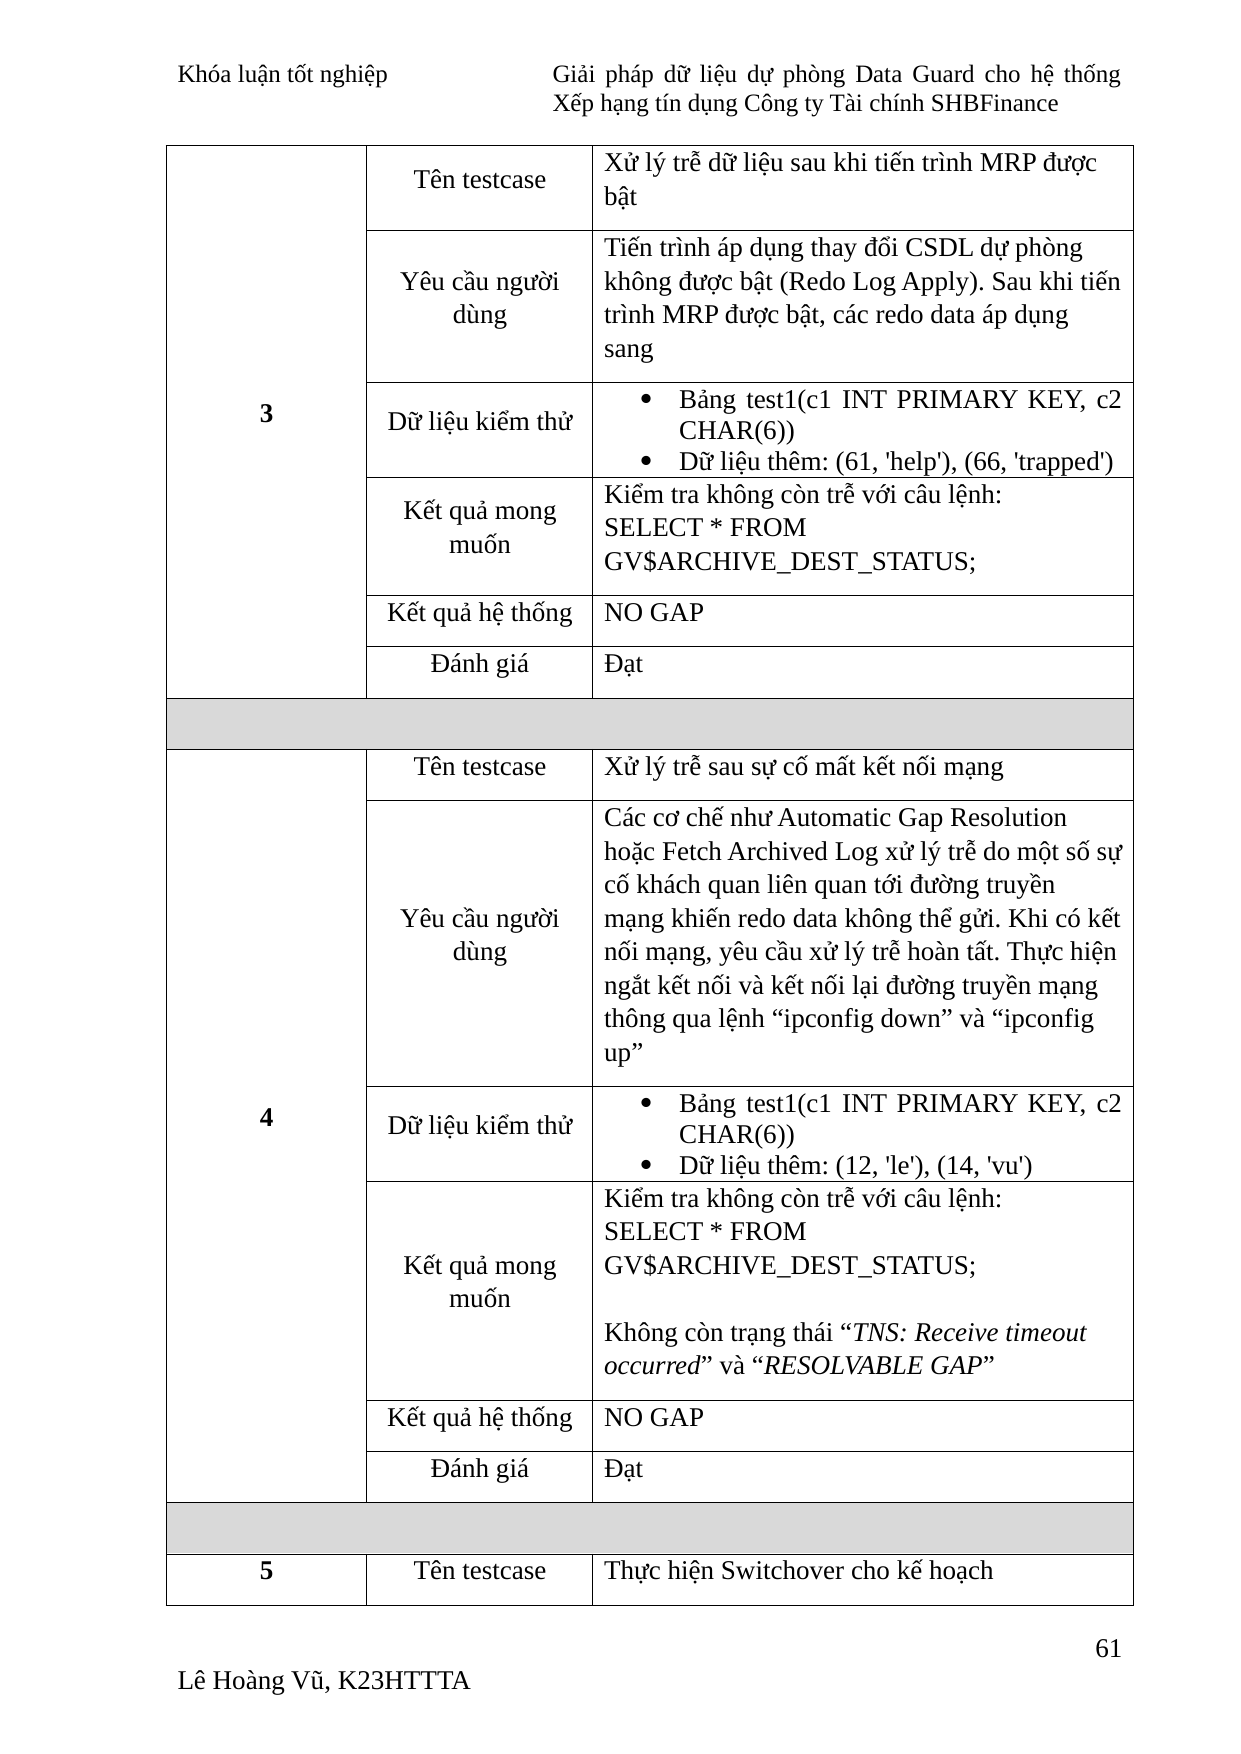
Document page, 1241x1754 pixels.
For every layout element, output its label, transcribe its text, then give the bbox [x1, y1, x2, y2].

table_cell NO GAP [593, 596, 1133, 646]
table_cell [167, 699, 1133, 749]
table_cell [167, 1503, 1133, 1553]
table_cell Kết quả mong muốn [367, 478, 592, 595]
table_cell Đạt [593, 647, 1133, 697]
table_cell Yêu cầu người dùng [367, 231, 592, 382]
table_cell Đạt [593, 1452, 1133, 1502]
table_cell Đánh giá [367, 1452, 592, 1502]
table_cell Kiểm tra không còn trễ với câu lệnh: SELECT * FROM GV$ARCHIVE_DEST_STATUS; [593, 478, 1133, 595]
table_cell Xử lý trễ dữ liệu sau khi tiến trình MRP được bật [593, 146, 1133, 230]
table_cell Bảng test1(c1 INT PRIMARY KEY, c2 CHAR(6)) Dữ liệu thêm: (12, 'le'), (14, 'vu') [593, 1087, 1133, 1181]
table_cell 5 [167, 1555, 366, 1605]
table_cell Đánh giá [367, 647, 592, 697]
table_cell Kết quả mong muốn [367, 1182, 592, 1400]
table_cell Yêu cầu người dùng [367, 801, 592, 1086]
table_cell 4 [167, 750, 366, 1502]
table_cell Dữ liệu kiểm thử [367, 383, 592, 477]
table_cell Kiểm tra không còn trễ với câu lệnh: SELECT * FROM GV$ARCHIVE_DEST_STATUS; Không còn trạng thái “TNS: Receive timeout occurred” và “RESOLVABLE GAP” [593, 1182, 1133, 1400]
table_cell NO GAP [593, 1401, 1133, 1451]
table_cell Kết quả hệ thống [367, 1401, 592, 1451]
table_cell Bảng test1(c1 INT PRIMARY KEY, c2 CHAR(6)) Dữ liệu thêm: (61, 'help'), (66, 'trapped') [593, 383, 1133, 477]
table_cell Các cơ chế như Automatic Gap Resolution hoặc Fetch Archived Log xử lý trễ do một số sự cố khách quan liên quan tới đường truyền mạng khiến redo data không thể gửi. Khi có kết nối mạng, yêu cầu xử lý trễ hoàn tất. Thực hiện ngắt kết nối và kết nối lại đường truyền mạng thông qua lệnh “ipconfig down” và “ipconfig up” [593, 801, 1133, 1086]
table_cell Kết quả hệ thống [367, 596, 592, 646]
table_cell Dữ liệu kiểm thử [367, 1087, 592, 1181]
table_cell 3 [167, 146, 366, 697]
table_cell Xử lý trễ sau sự cố mất kết nối mạng [593, 750, 1133, 800]
table_cell Tên testcase [367, 750, 592, 800]
table_cell Tiến trình áp dụng thay đổi CSDL dự phòng không được bật (Redo Log Apply). Sau khi tiến trình MRP được bật, các redo data áp dụng sang [593, 231, 1133, 382]
table_cell Thực hiện Switchover cho kế hoạch [593, 1555, 1133, 1605]
table_cell Tên testcase [367, 146, 592, 230]
table_cell Tên testcase [367, 1555, 592, 1605]
